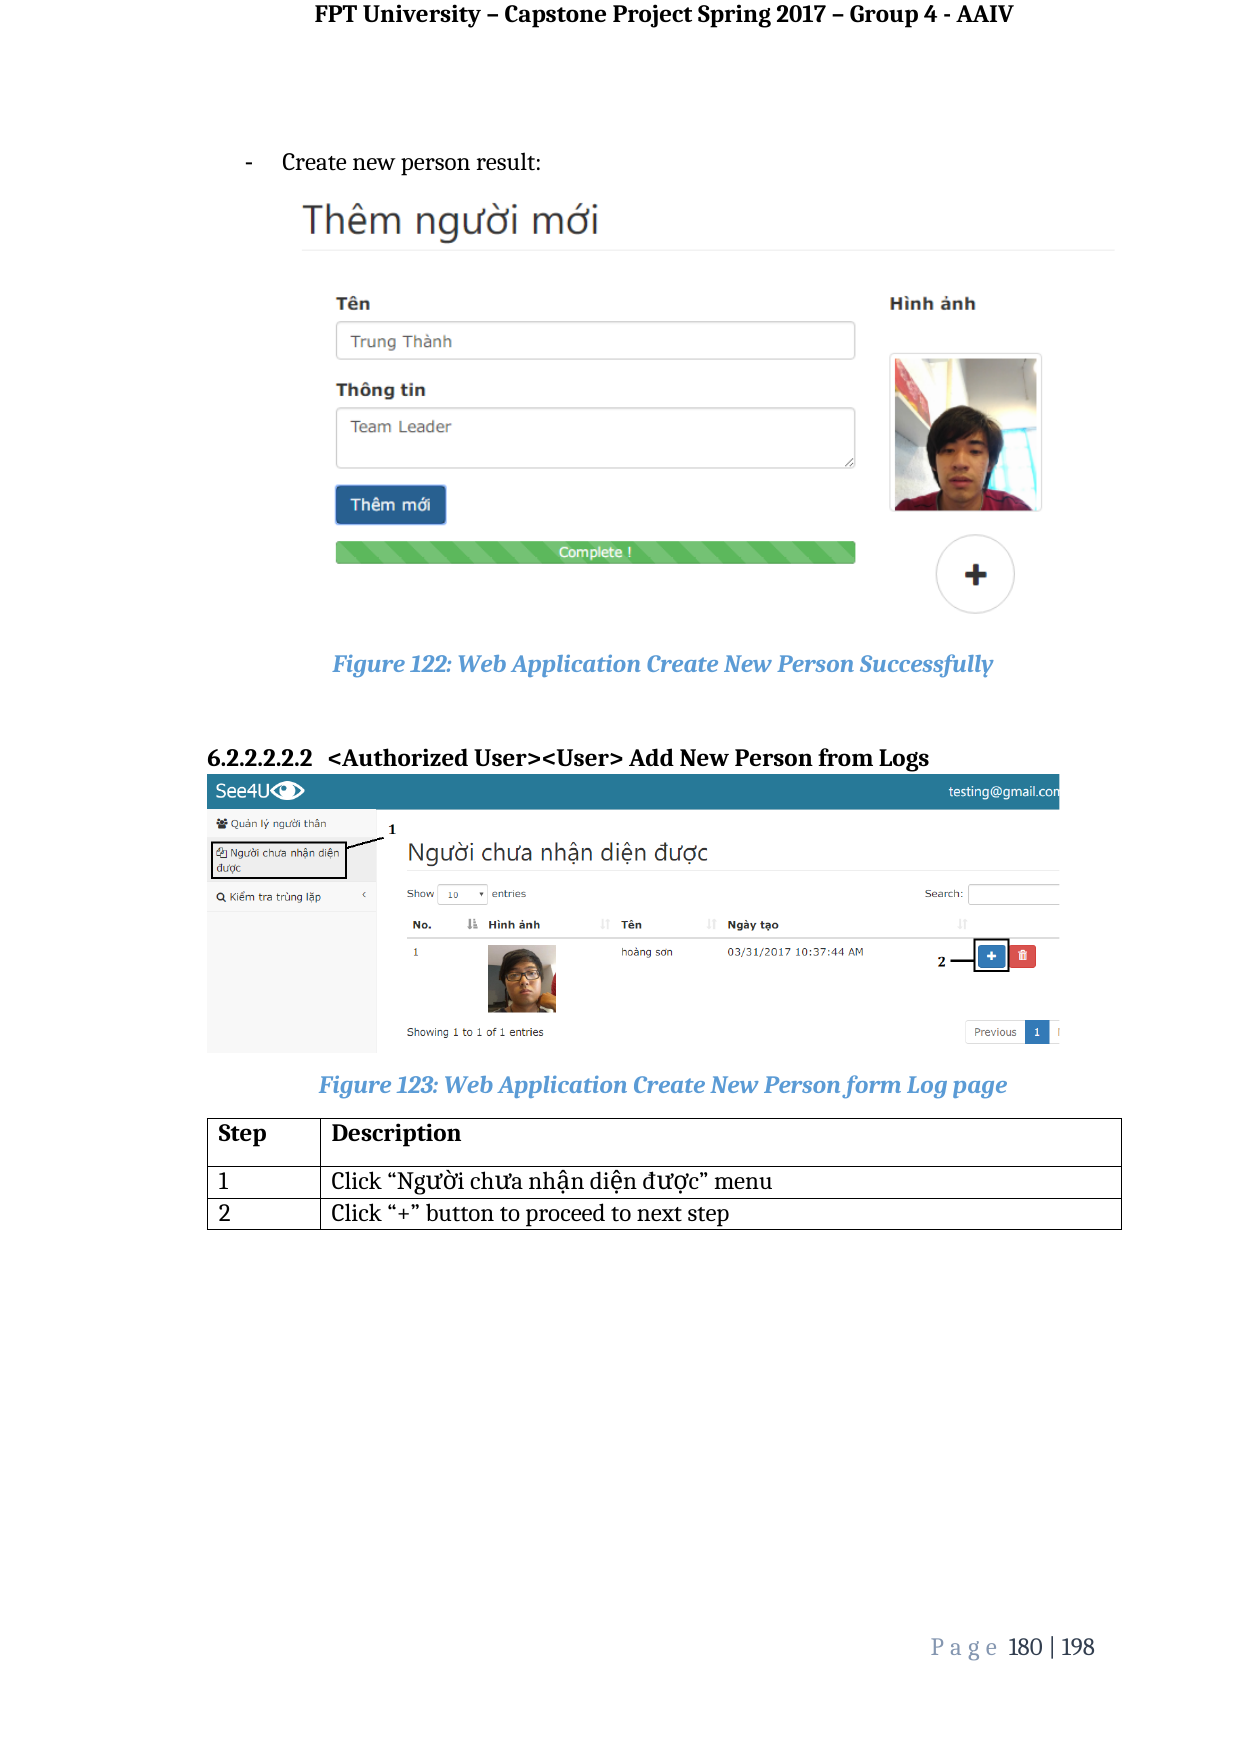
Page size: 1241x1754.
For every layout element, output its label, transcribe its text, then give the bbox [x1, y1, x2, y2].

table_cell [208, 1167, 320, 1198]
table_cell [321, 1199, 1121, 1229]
list Create new person result: [244, 147, 1122, 177]
picture [207, 774, 1060, 1053]
picture [289, 178, 1115, 632]
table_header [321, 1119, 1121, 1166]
text Figure 122: Web Application Create New Person Successfully [207, 650, 1122, 678]
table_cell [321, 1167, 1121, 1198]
text Figure 123: Web Application Create New Person form Log page [207, 1071, 1122, 1100]
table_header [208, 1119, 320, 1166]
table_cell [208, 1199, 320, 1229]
subtitle <Authorized User><User> Add New Person from Logs [207, 744, 1122, 773]
